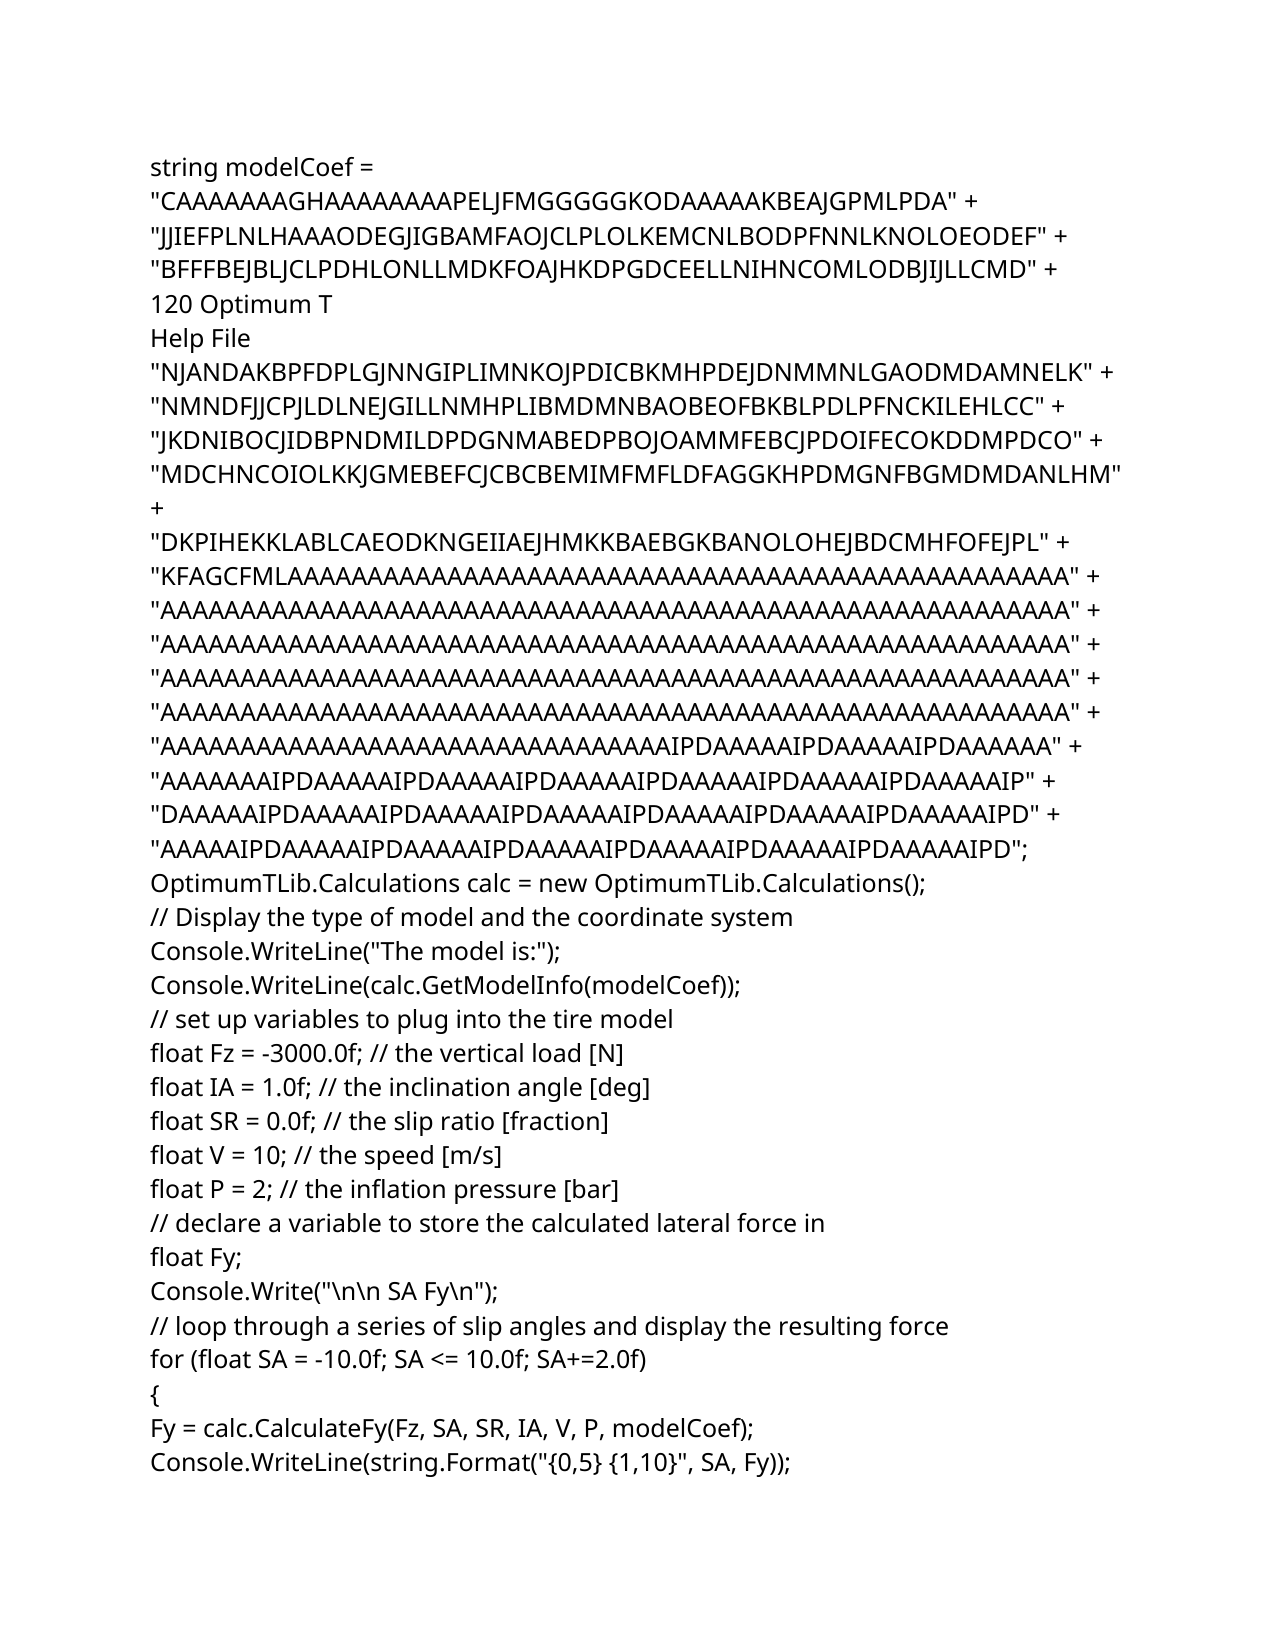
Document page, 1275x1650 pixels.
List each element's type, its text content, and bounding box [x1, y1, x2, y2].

text // loop through a series of slip angles and display the resulting force [150, 1308, 1125, 1342]
text Fy = calc.CalculateFy(Fz, SA, SR, IA, V, P, modelCoef); [150, 1410, 1125, 1444]
text float SR = 0.0f; // the slip ratio [fraction] [150, 1104, 1125, 1138]
text float P = 2; // the inflation pressure [bar] [150, 1172, 1125, 1206]
text float Fz = -3000.0f; // the vertical load [N] [150, 1036, 1125, 1070]
text // Display the type of model and the coordinate system [150, 899, 1125, 933]
text Console.WriteLine("The model is:"); [150, 933, 1125, 967]
text 120 Optimum T [150, 286, 1125, 320]
text float Fy; [150, 1240, 1125, 1274]
text float IA = 1.0f; // the inclination angle [deg] [150, 1070, 1125, 1104]
text Console.Write("\n\n SA Fy\n"); [150, 1274, 1125, 1308]
text "AAAAAAAAAAAAAAAAAAAAAAAAAAAAAAAAAAAAAAAAAAAAAAAAAAAAAAAAA" + [150, 627, 1125, 661]
text "AAAAAAAIPDAAAAAIPDAAAAAIPDAAAAAIPDAAAAAIPDAAAAAIPDAAAAAIP" + [150, 763, 1125, 797]
text "DAAAAAIPDAAAAAIPDAAAAAIPDAAAAAIPDAAAAAIPDAAAAAIPDAAAAAIPD" + [150, 797, 1125, 831]
text "JKDNIBOCJIDBPNDMILDPDGNMABEDPBOJOAMMFEBCJPDOIFECOKDDMPDCO" + [150, 422, 1125, 457]
text "JJIEFPLNLHAAAODEGJIGBAMFAOJCLPLOLKEMCNLBODPFNNLKNOLOEODEF" + [150, 218, 1125, 252]
text Help File [150, 320, 1125, 354]
text "NJANDAKBPFDPLGJNNGIPLIMNKOJPDICBKMHPDEJDNMMNLGAODMDAMNELK" + [150, 354, 1125, 388]
text "AAAAAIPDAAAAAIPDAAAAAIPDAAAAAIPDAAAAAIPDAAAAAIPDAAAAAIPD"; [150, 831, 1125, 865]
text "NMNDFJJCPJLDLNEJGILLNMHPLIBMDMNBAOBEOFBKBLPDLPFNCKILEHLCC" + [150, 388, 1125, 422]
text { [150, 1376, 1125, 1410]
text "AAAAAAAAAAAAAAAAAAAAAAAAAAAAAAAAAAAAAAAAAAAAAAAAAAAAAAAAA" + [150, 695, 1125, 729]
text "AAAAAAAAAAAAAAAAAAAAAAAAAAAAAAAAAAAAAAAAAAAAAAAAAAAAAAAAA" + [150, 661, 1125, 695]
text // set up variables to plug into the tire model [150, 1002, 1125, 1036]
text Console.WriteLine(string.Format("{0,5} {1,10}", SA, Fy)); [150, 1444, 1125, 1478]
text "MDCHNCOIOLKKJGMEBEFCJCBCBEMIMFMFLDFAGGKHPDMGNFBGMDMDANLHM" + [150, 457, 1125, 525]
text OptimumTLib.Calculations calc = new OptimumTLib.Calculations(); [150, 865, 1125, 899]
text float V = 10; // the speed [m/s] [150, 1138, 1125, 1172]
text Console.WriteLine(calc.GetModelInfo(modelCoef)); [150, 967, 1125, 1002]
text "BFFFBEJBLJCLPDHLONLLMDKFOAJHKDPGDCEELLNIHNCOMLODBJIJLLCMD" + [150, 252, 1125, 286]
text "AAAAAAAAAAAAAAAAAAAAAAAAAAAAAAAAIPDAAAAAIPDAAAAAIPDAAAAAA" + [150, 729, 1125, 763]
text // declare a variable to store the calculated lateral force in [150, 1206, 1125, 1240]
text string modelCoef = "CAAAAAAAGHAAAAAAAAPELJFMGGGGGKODAAAAAKBEAJGPMLPDA" + [150, 150, 1125, 218]
text "DKPIHEKKLABLCAEODKNGEIIAEJHMKKBAEBGKBANOLOHEJBDCMHFOFEJPL" + [150, 525, 1125, 559]
text for (float SA = -10.0f; SA <= 10.0f; SA+=2.0f) [150, 1342, 1125, 1376]
text "KFAGCFMLAAAAAAAAAAAAAAAAAAAAAAAAAAAAAAAAAAAAAAAAAAAAAAAAA" + [150, 559, 1125, 593]
text "AAAAAAAAAAAAAAAAAAAAAAAAAAAAAAAAAAAAAAAAAAAAAAAAAAAAAAAAA" + [150, 593, 1125, 627]
